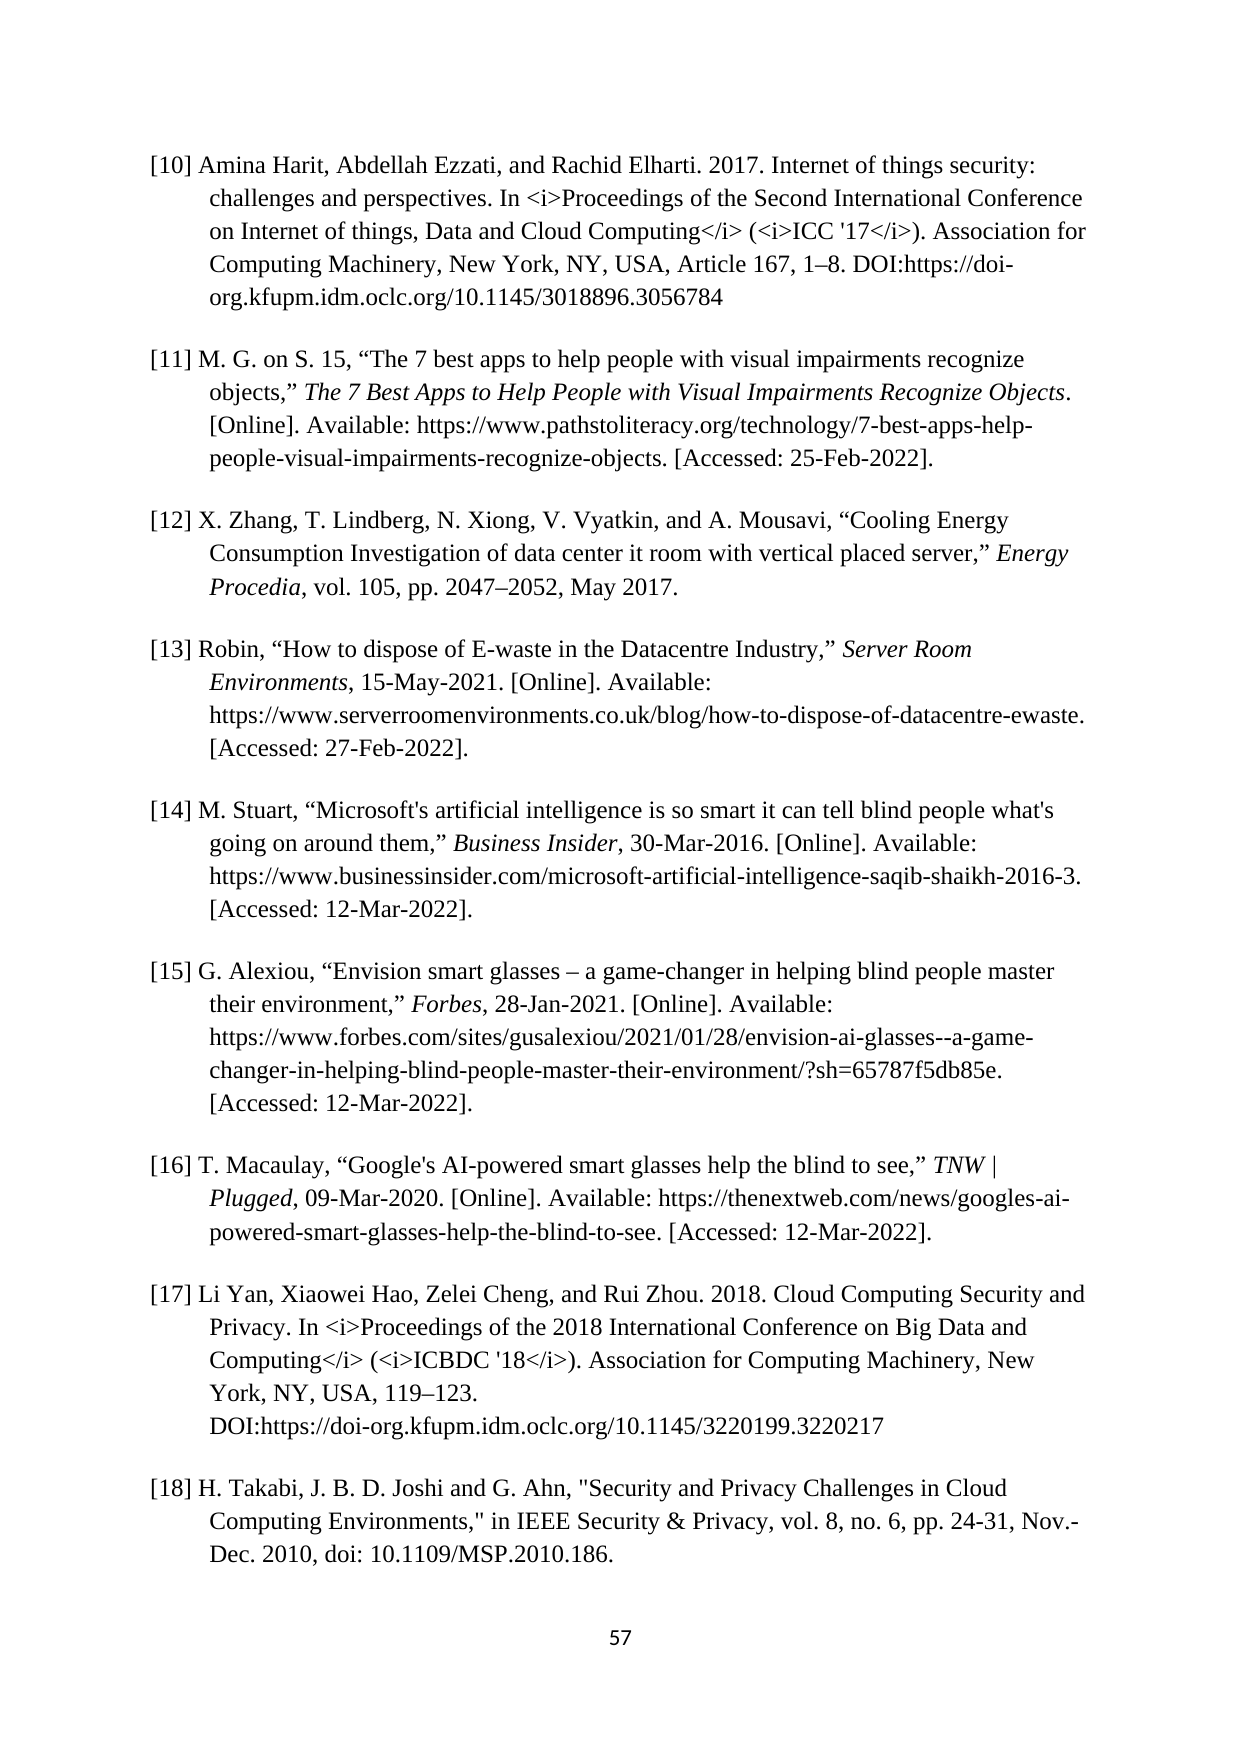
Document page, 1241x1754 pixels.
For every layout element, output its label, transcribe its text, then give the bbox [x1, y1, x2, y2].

text [15] G. Alexiou, “Envision smart glasses – a game-changer in helping blind people master their environment,” Forbes, 28-Jan-2021. [Online]. Available: https://www.forbes.com/sites/gusalexiou/2021/01/28/envision-ai-glasses--a-game-changer-in-helping-blind-people-master-their-environment/?sh=65787f5db85e. [Accessed: 12-Mar-2022]. [150, 956, 1090, 1117]
text [12] X. Zhang, T. Lindberg, N. Xiong, V. Vyatkin, and A. Mousavi, “Cooling Energy Consumption Investigation of data center it room with vertical placed server,” Energy Procedia, vol. 105, pp. 2047–2052, May 2017. [150, 506, 1090, 600]
text [11] M. G. on S. 15, “The 7 best apps to help people with visual impairments recognize objects,” The 7 Best Apps to Help People with Visual Impairments Recognize Objects. [Online]. Available: https://www.pathstoliteracy.org/technology/7-best-apps-help-people-visual-impairments-recognize-objects. [Accessed: 25-Feb-2022]. [150, 344, 1090, 472]
text [16] T. Macaulay, “Google's AI-powered smart glasses help the blind to see,” TNW | Plugged, 09-Mar-2020. [Online]. Available: https://thenextweb.com/news/googles-ai-powered-smart-glasses-help-the-blind-to-see. [Accessed: 12-Mar-2022]. [150, 1151, 1090, 1245]
text [13] Robin, “How to dispose of E-waste in the Datacentre Industry,” Server Room Environments, 15-May-2021. [Online]. Available: https://www.serverroomenvironments.co.uk/blog/how-to-dispose-of-datacentre-ewaste. [Accessed: 27-Feb-2022]. [150, 634, 1090, 762]
text [17] Li Yan, Xiaowei Hao, Zelei Cheng, and Rui Zhou. 2018. Cloud Computing Security and Privacy. In <i>Proceedings of the 2018 International Conference on Big Data and Computing</i> (<i>ICBDC '18</i>). Association for Computing Machinery, New York, NY, USA, 119–123. DOI:https://doi-org.kfupm.idm.oclc.org/10.1145/3220199.3220217 [150, 1279, 1090, 1439]
text [14] M. Stuart, “Microsoft's artificial intelligence is so smart it can tell blind people what's going on around them,” Business Insider, 30-Mar-2016. [Online]. Available: https://www.businessinsider.com/microsoft-artificial-intelligence-saqib-shaikh-2016-3. [Accessed: 12-Mar-2022]. [150, 795, 1090, 923]
text [18] H. Takabi, J. B. D. Joshi and G. Ahn, "Security and Privacy Challenges in Cloud Computing Environments," in IEEE Security & Privacy, vol. 8, no. 6, pp. 24-31, Nov.-Dec. 2010, doi: 10.1109/MSP.2010.186. [150, 1473, 1090, 1568]
text [10] Amina Harit, Abdellah Ezzati, and Rachid Elharti. 2017. Internet of things security: challenges and perspectives. In <i>Proceedings of the Second International Conference on Internet of things, Data and Cloud Computing</i> (<i>ICC '17</i>). Association for Computing Machinery, New York, NY, USA, Article 167, 1–8. DOI:https://doi-org.kfupm.idm.oclc.org/10.1145/3018896.3056784 [150, 150, 1090, 311]
